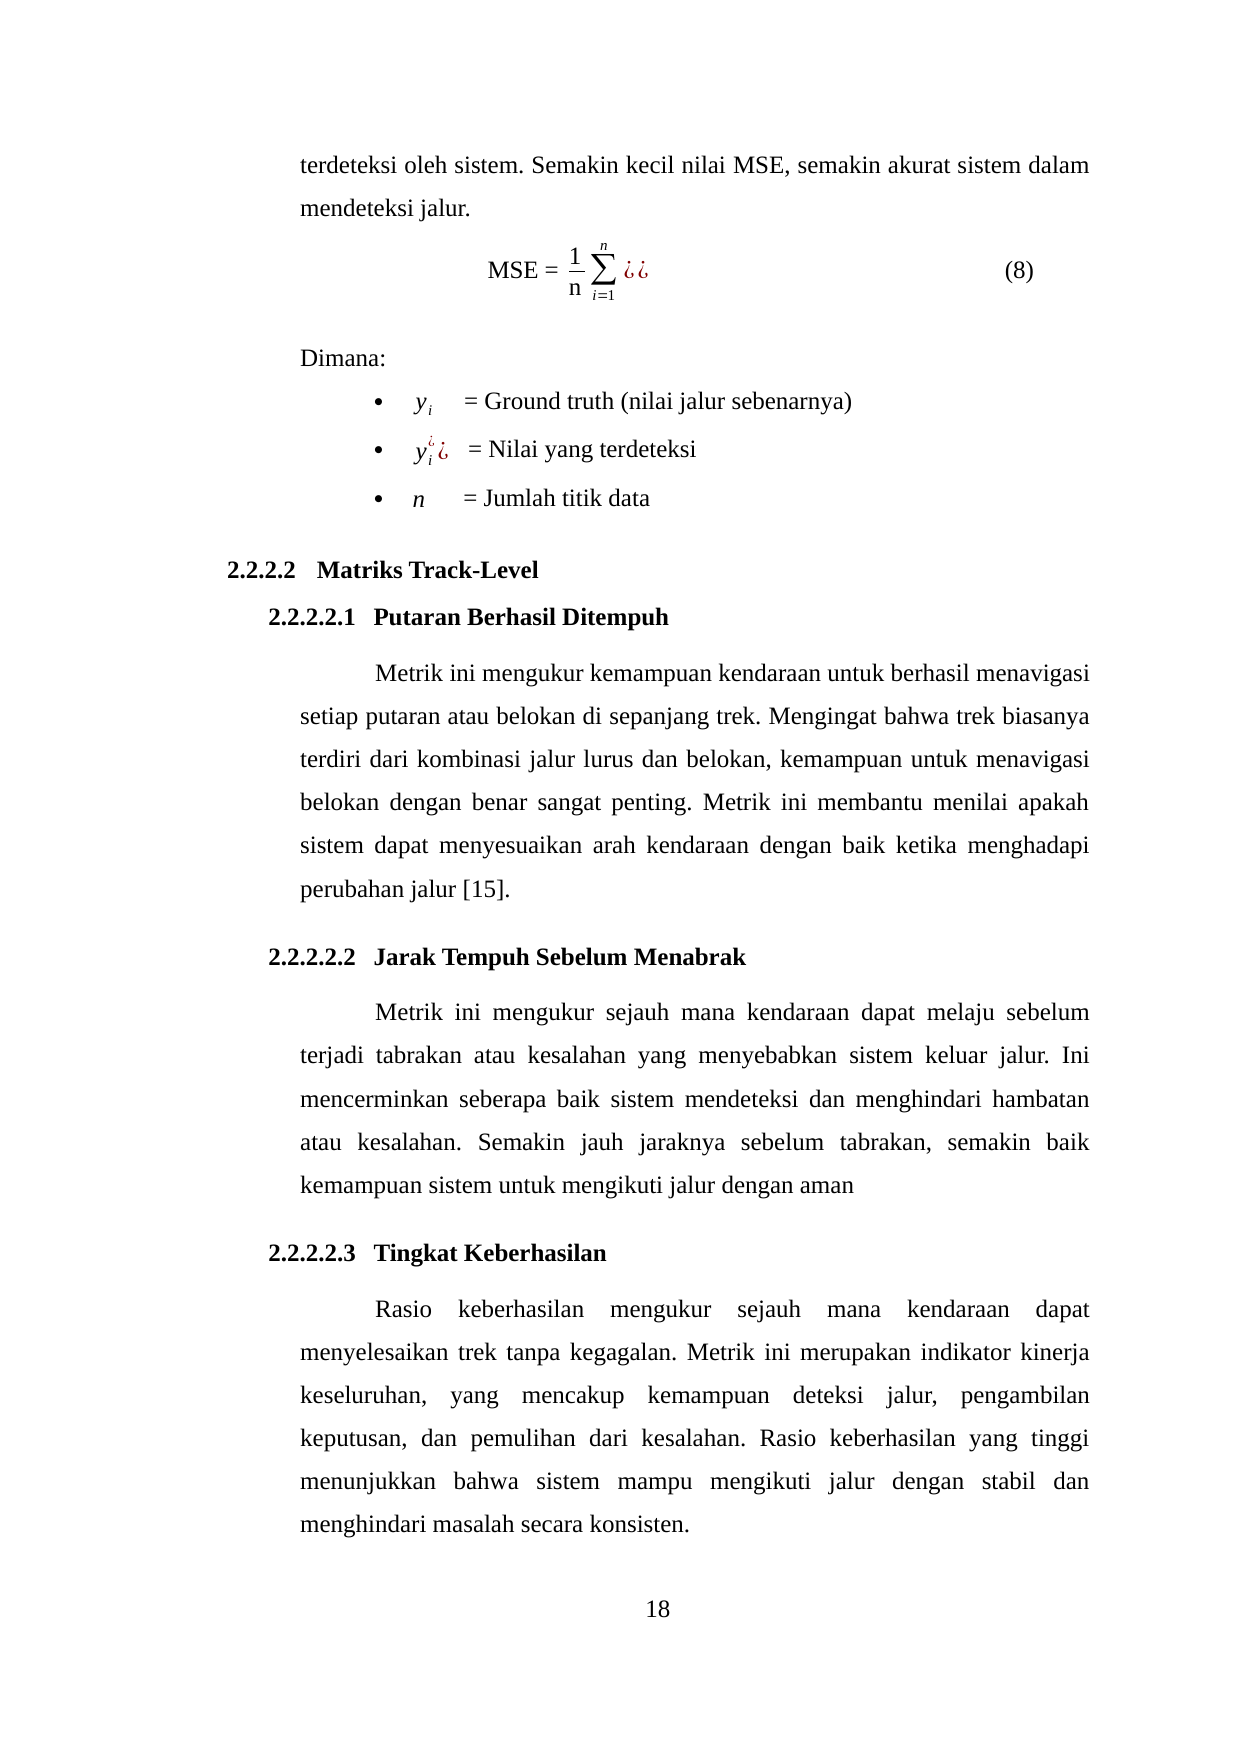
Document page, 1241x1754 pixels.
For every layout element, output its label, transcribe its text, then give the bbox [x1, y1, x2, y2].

text Metrik ini mengukur sejauh mana kendaraan dapat melaju sebelum terjadi tabrakan atau kesalahan yang menyebabkan sistem keluar jalur. Ini mencerminkan seberapa baik sistem mendeteksi dan menghindari hambatan atau kesalahan. Semakin jauh jaraknya sebelum tabrakan, semakin baik kemampuan sistem untuk mengikuti jalur dengan aman [300, 997, 1090, 1199]
list = Nilai yang terdeteksi [375, 434, 1090, 469]
text (8) [150, 236, 1090, 303]
list = Ground truth (nilai jalur sebenarnya) [375, 386, 1090, 420]
subtitle Jarak Tempuh Sebelum Menabrak [268, 942, 1090, 971]
subtitle Tingkat Keberhasilan [268, 1238, 1090, 1267]
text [300, 150, 1090, 222]
text Dimana: [225, 343, 1090, 372]
subtitle Matriks Track-Level [227, 555, 1090, 584]
text Rasio keberhasilan mengukur sejauh mana kendaraan dapat menyelesaikan trek tanpa kegagalan. Metrik ini merupakan indikator kinerja keseluruhan, yang mencakup kemampuan deteksi jalur, pengambilan keputusan, dan pemulihan dari kesalahan. Rasio keberhasilan yang tinggi menunjukkan bahwa sistem mampu mengikuti jalur dengan stabil dan menghindari masalah secara konsisten. [300, 1294, 1090, 1538]
list = Jumlah titik data [375, 483, 1090, 516]
subtitle Putaran Berhasil Ditempuh [268, 602, 1090, 631]
text Metrik ini mengukur kemampuan kendaraan untuk berhasil menavigasi setiap putaran atau belokan di sepanjang trek. Mengingat bahwa trek biasanya terdiri dari kombinasi jalur lurus dan belokan, kemampuan untuk menavigasi belokan dengan benar sangat penting. Metrik ini membantu menilai apakah sistem dapat menyesuaikan arah kendaraan dengan baik ketika menghadapi perubahan jalur . [300, 658, 1090, 902]
